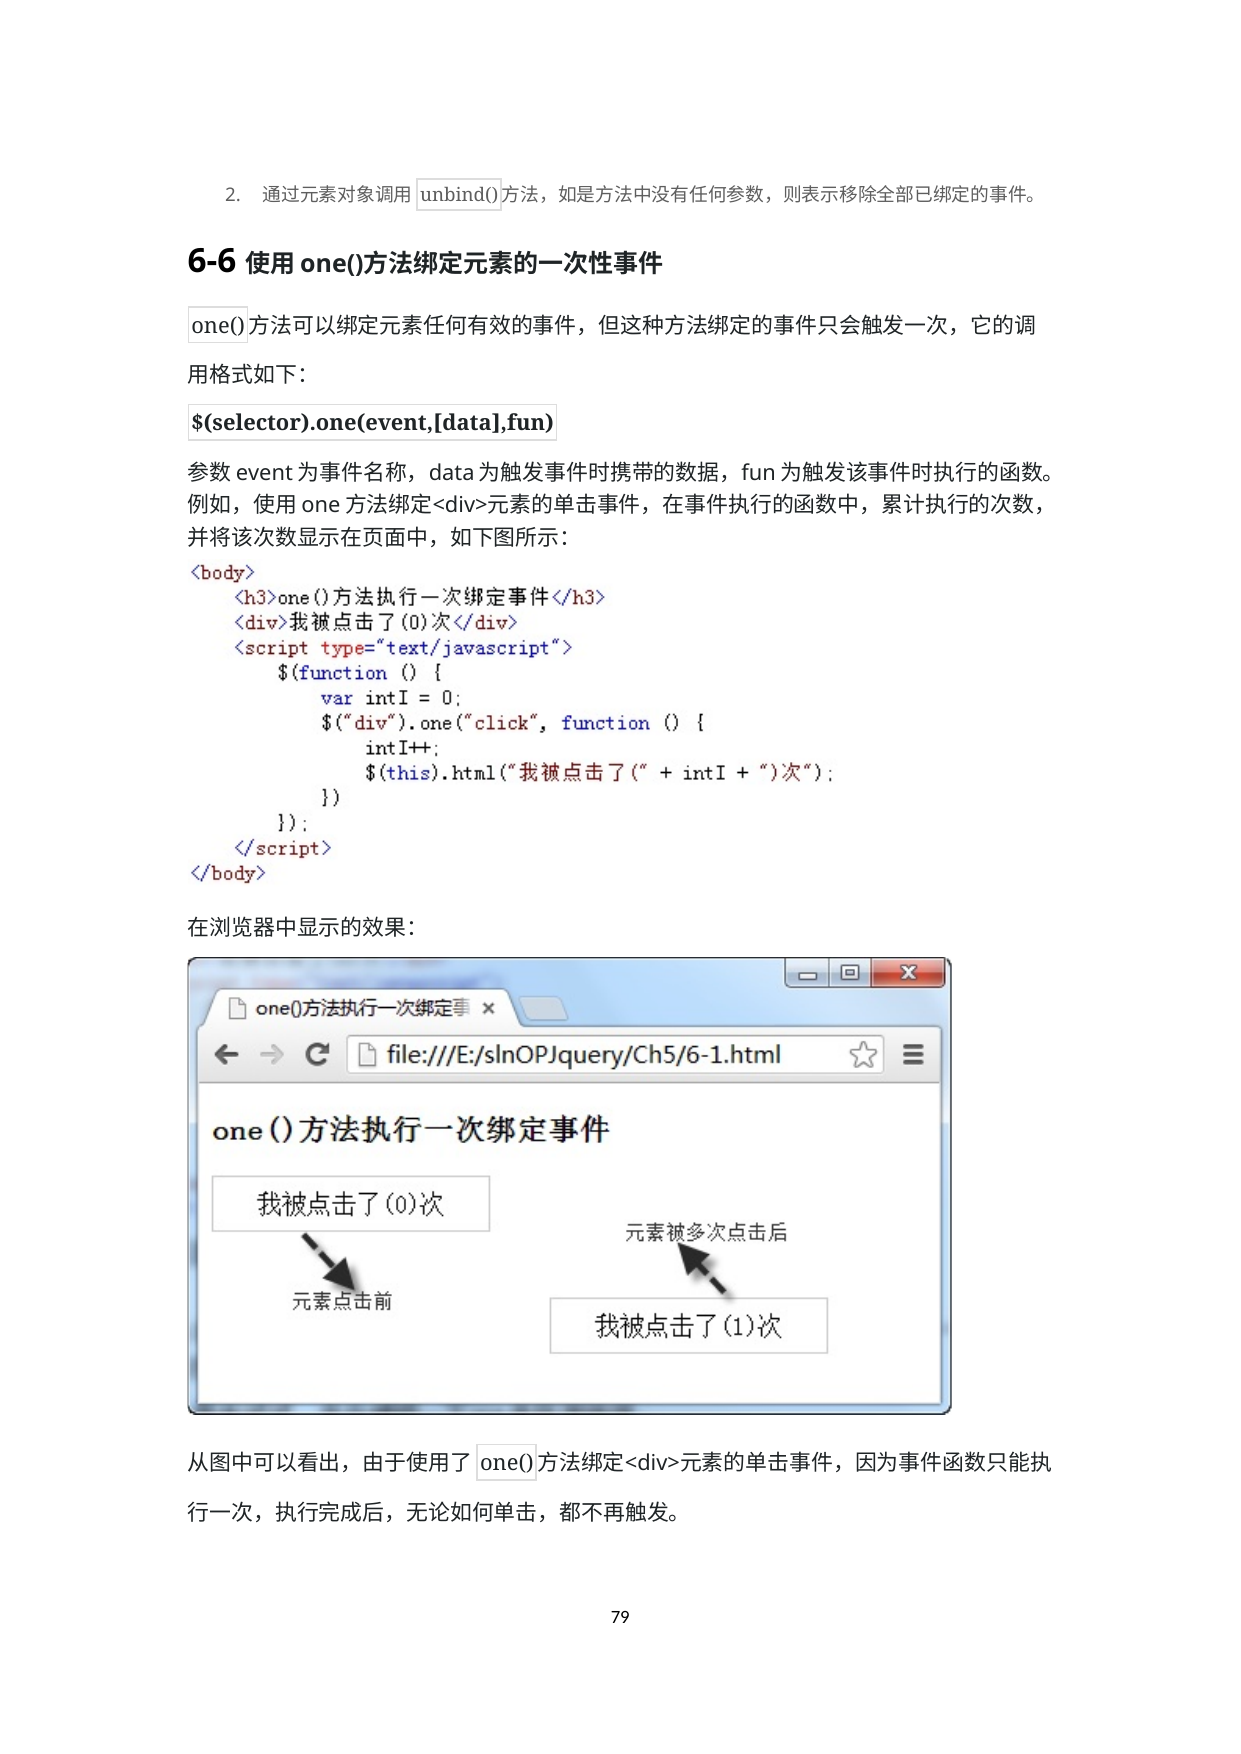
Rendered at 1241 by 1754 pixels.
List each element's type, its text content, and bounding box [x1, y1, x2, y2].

text 例如，使用one方法绑定<div>元素的单击事件，在事件执行的函数中，累计执行的次数，并将该次数显示在页面中，如下图所示： [187, 487, 1053, 552]
text 参数event为事件名称，data为触发事件时携带的数据，fun为触发该事件时执行的函数。 [187, 454, 1053, 487]
text $(selector).one(event,[data],fun) [187, 389, 1053, 454]
text 从图中可以看出，由于使用了one()方法绑定<div>元素的单击事件，因为事件函数只能执行一次，执行完成后，无论如何单击，都不再触发。 [187, 1429, 1053, 1527]
picture [187, 957, 952, 1415]
text 在浏览器中显示的效果： [187, 909, 1053, 942]
text one()方法可以绑定元素任何有效的事件，但这种方法绑定的事件只会触发一次，它的调用格式如下： [187, 292, 1053, 389]
subtitle 6-6 使用one()方法绑定元素的一次性事件 [187, 227, 1053, 292]
list 通过元素对象调用unbind()方法，如是方法中没有任何参数，则表示移除全部已绑定的事件。 [225, 162, 1053, 227]
picture [187, 559, 861, 902]
